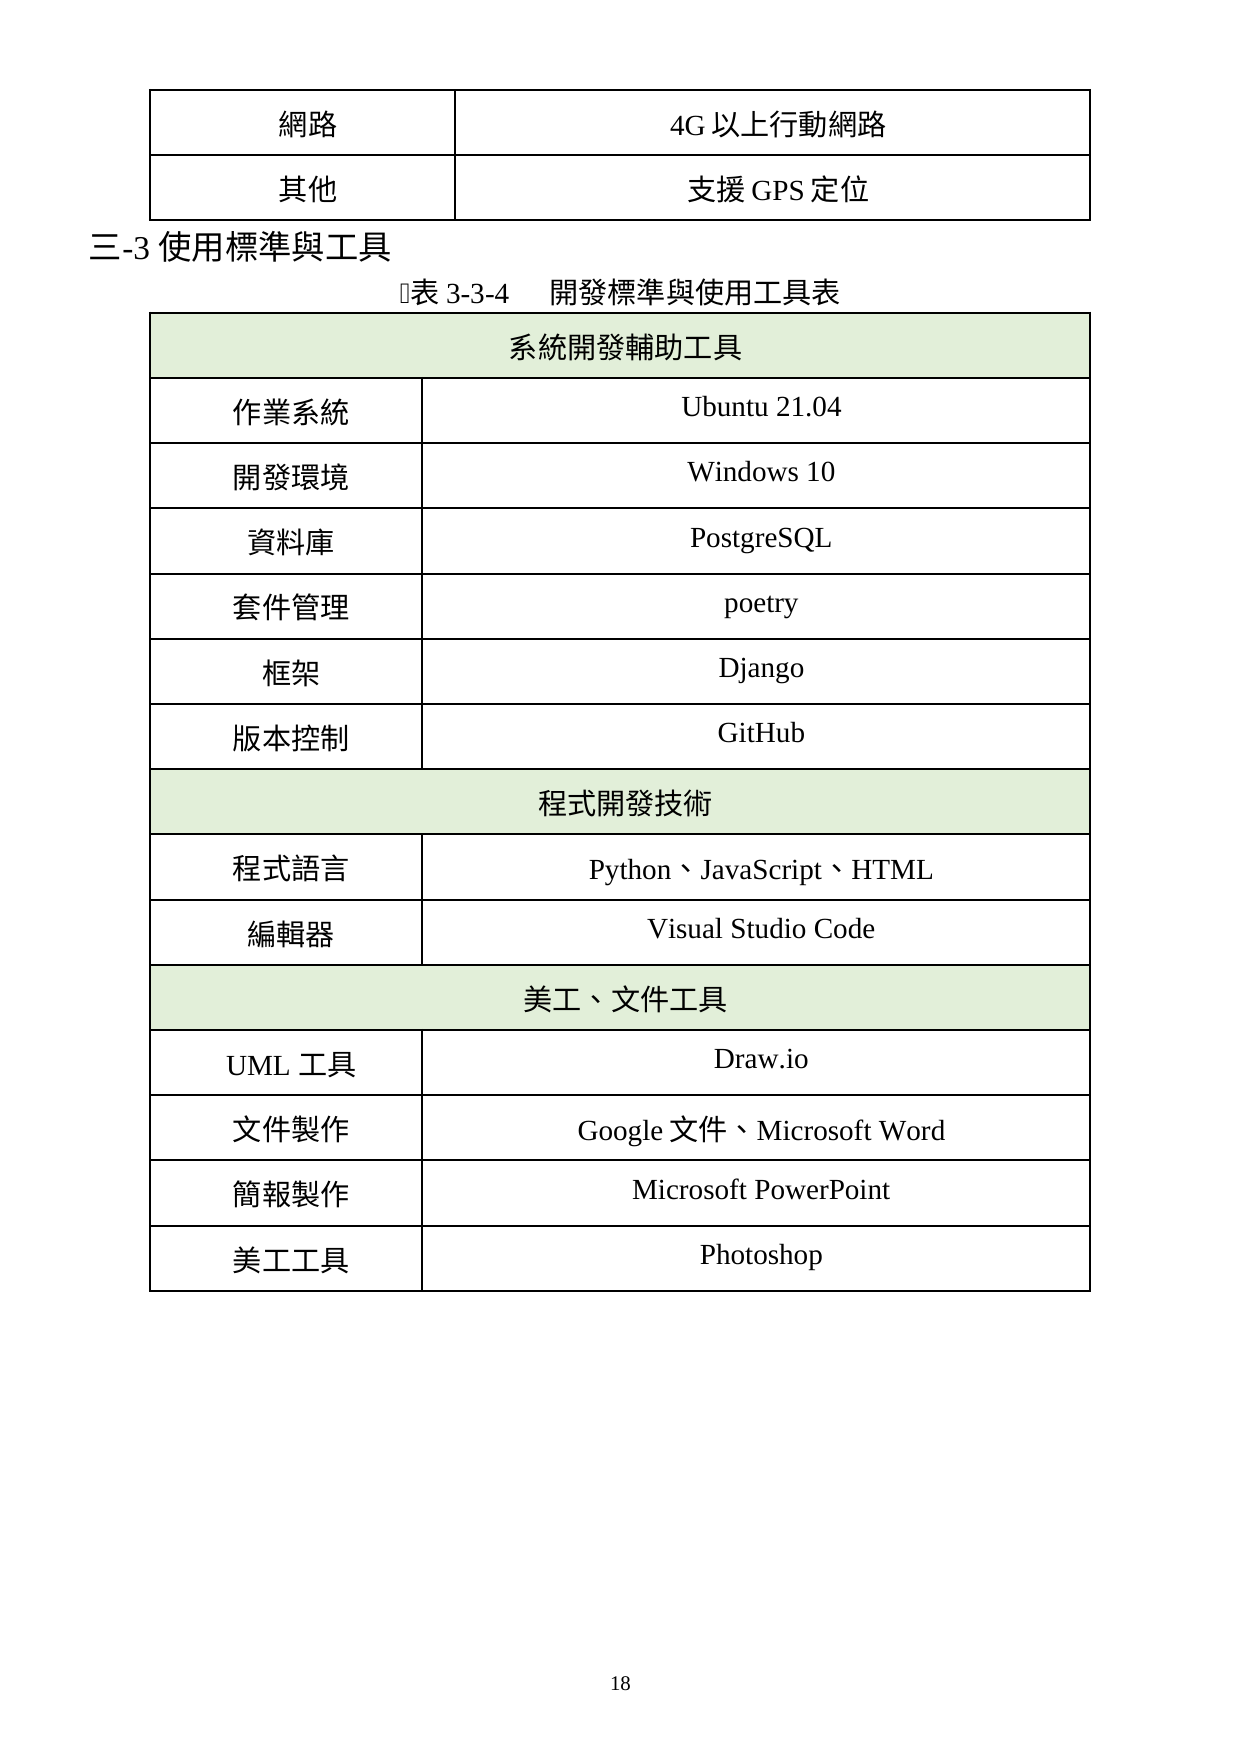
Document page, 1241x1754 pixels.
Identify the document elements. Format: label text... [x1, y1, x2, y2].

table_cell UML 工具 [151, 1031, 421, 1094]
table_cell 簡報製作 [151, 1161, 421, 1224]
table_cell poetry [423, 575, 1089, 638]
table_cell 編輯器 [151, 901, 421, 964]
table_cell Microsoft PowerPoint [423, 1161, 1089, 1224]
table_cell 套件管理 [151, 575, 421, 638]
subtitle 使用標準與工具 [89, 221, 1152, 269]
table_cell 美工、文件工具 [151, 966, 1089, 1029]
table_cell 美工工具 [151, 1227, 421, 1290]
table_cell 支援GPS定位 [456, 156, 1089, 219]
table_cell PostgreSQL [423, 509, 1089, 572]
table_cell 開發環境 [151, 444, 421, 507]
table_cell GitHub [423, 705, 1089, 768]
table_header 系統開發輔助工具 [151, 314, 1089, 377]
table_cell 網路 [151, 91, 454, 154]
table_cell 版本控制 [151, 705, 421, 768]
table_cell 資料庫 [151, 509, 421, 572]
table_cell Python、JavaScript、HTML [423, 835, 1089, 898]
table_cell Windows 10 [423, 444, 1089, 507]
table_cell Visual Studio Code [423, 901, 1089, 964]
table_cell 框架 [151, 640, 421, 703]
table_cell Django [423, 640, 1089, 703]
table_cell 文件製作 [151, 1096, 421, 1159]
table_cell 4G以上行動網路 [456, 91, 1089, 154]
table_cell 程式語言 [151, 835, 421, 898]
table_cell 作業系統 [151, 379, 421, 442]
table_cell Google文件、Microsoft Word [423, 1096, 1089, 1159]
table_cell 其他 [151, 156, 454, 219]
table_cell Draw.io [423, 1031, 1089, 1094]
table_cell Ubuntu 21.04 [423, 379, 1089, 442]
table_cell Photoshop [423, 1227, 1089, 1290]
table_cell 程式開發技術 [151, 770, 1089, 833]
